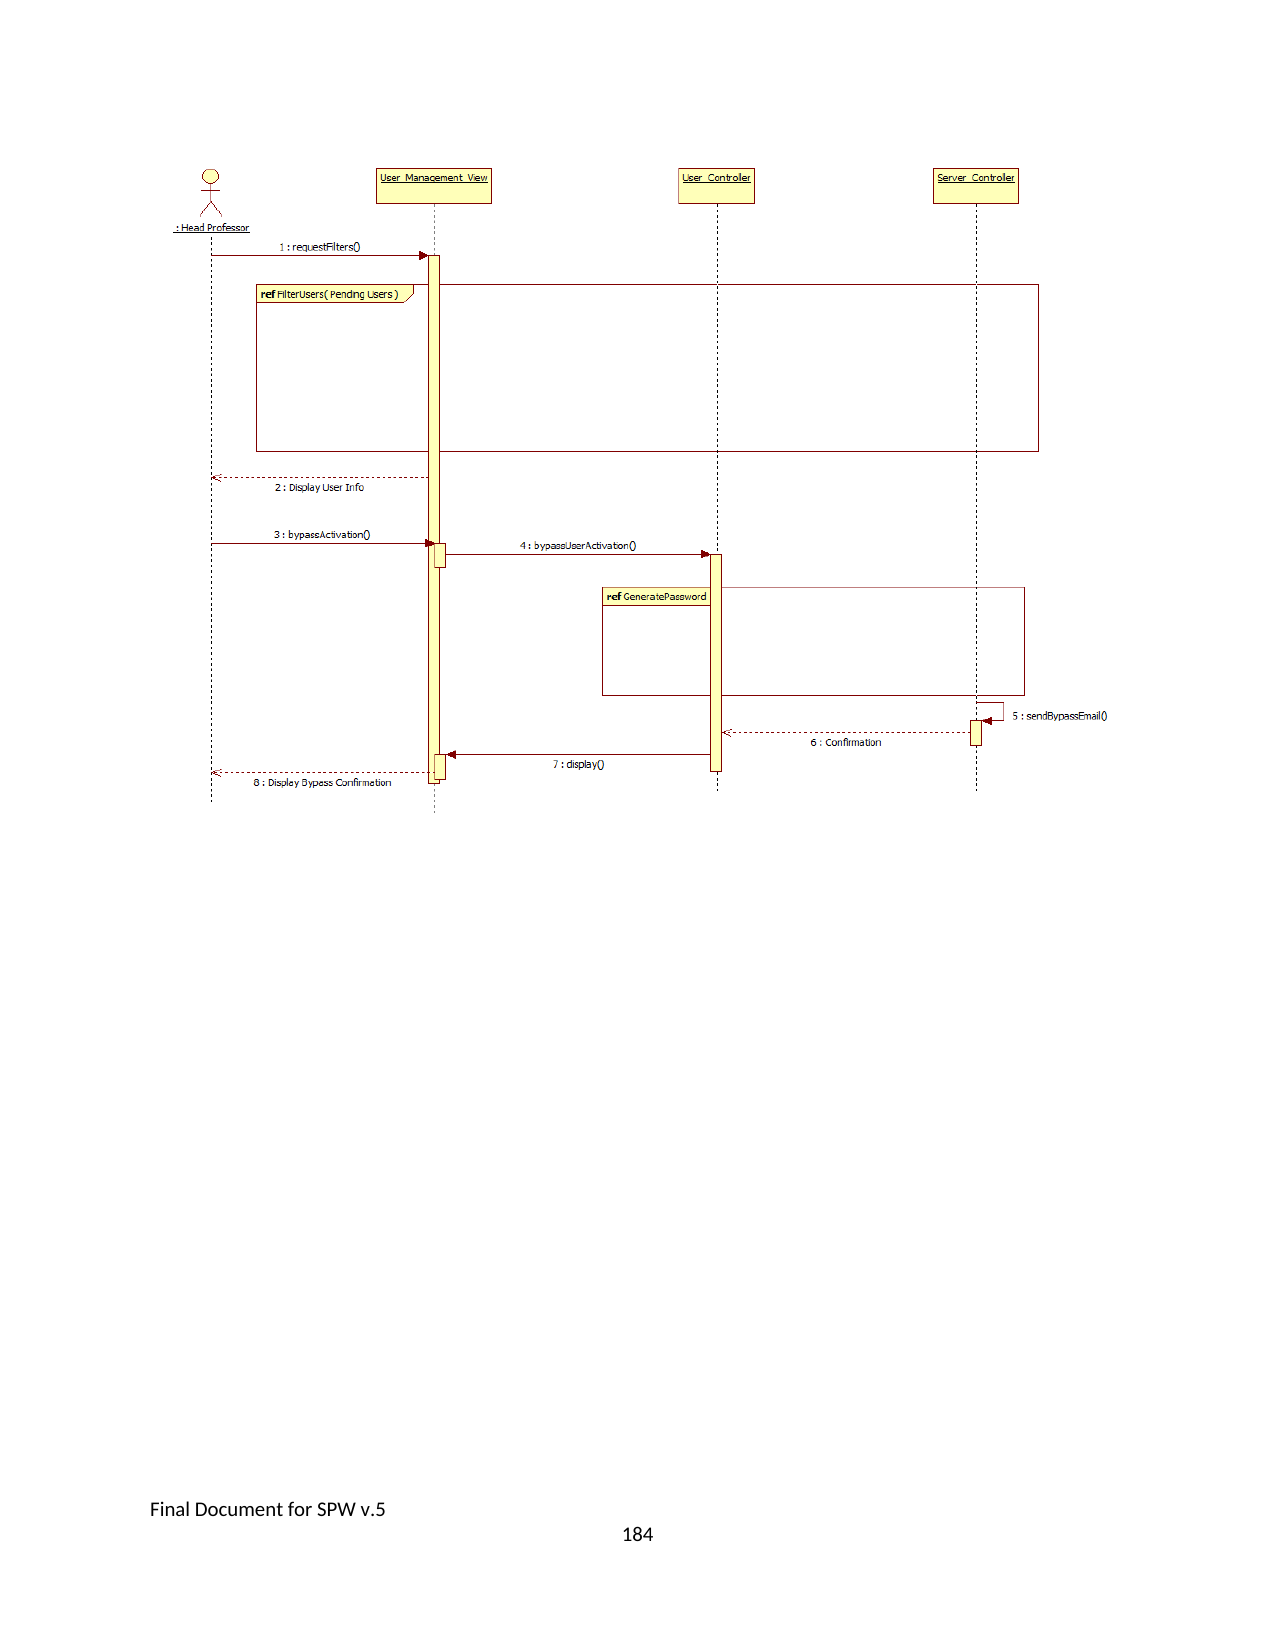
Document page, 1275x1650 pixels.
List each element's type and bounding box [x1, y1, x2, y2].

picture [150, 150, 1125, 832]
